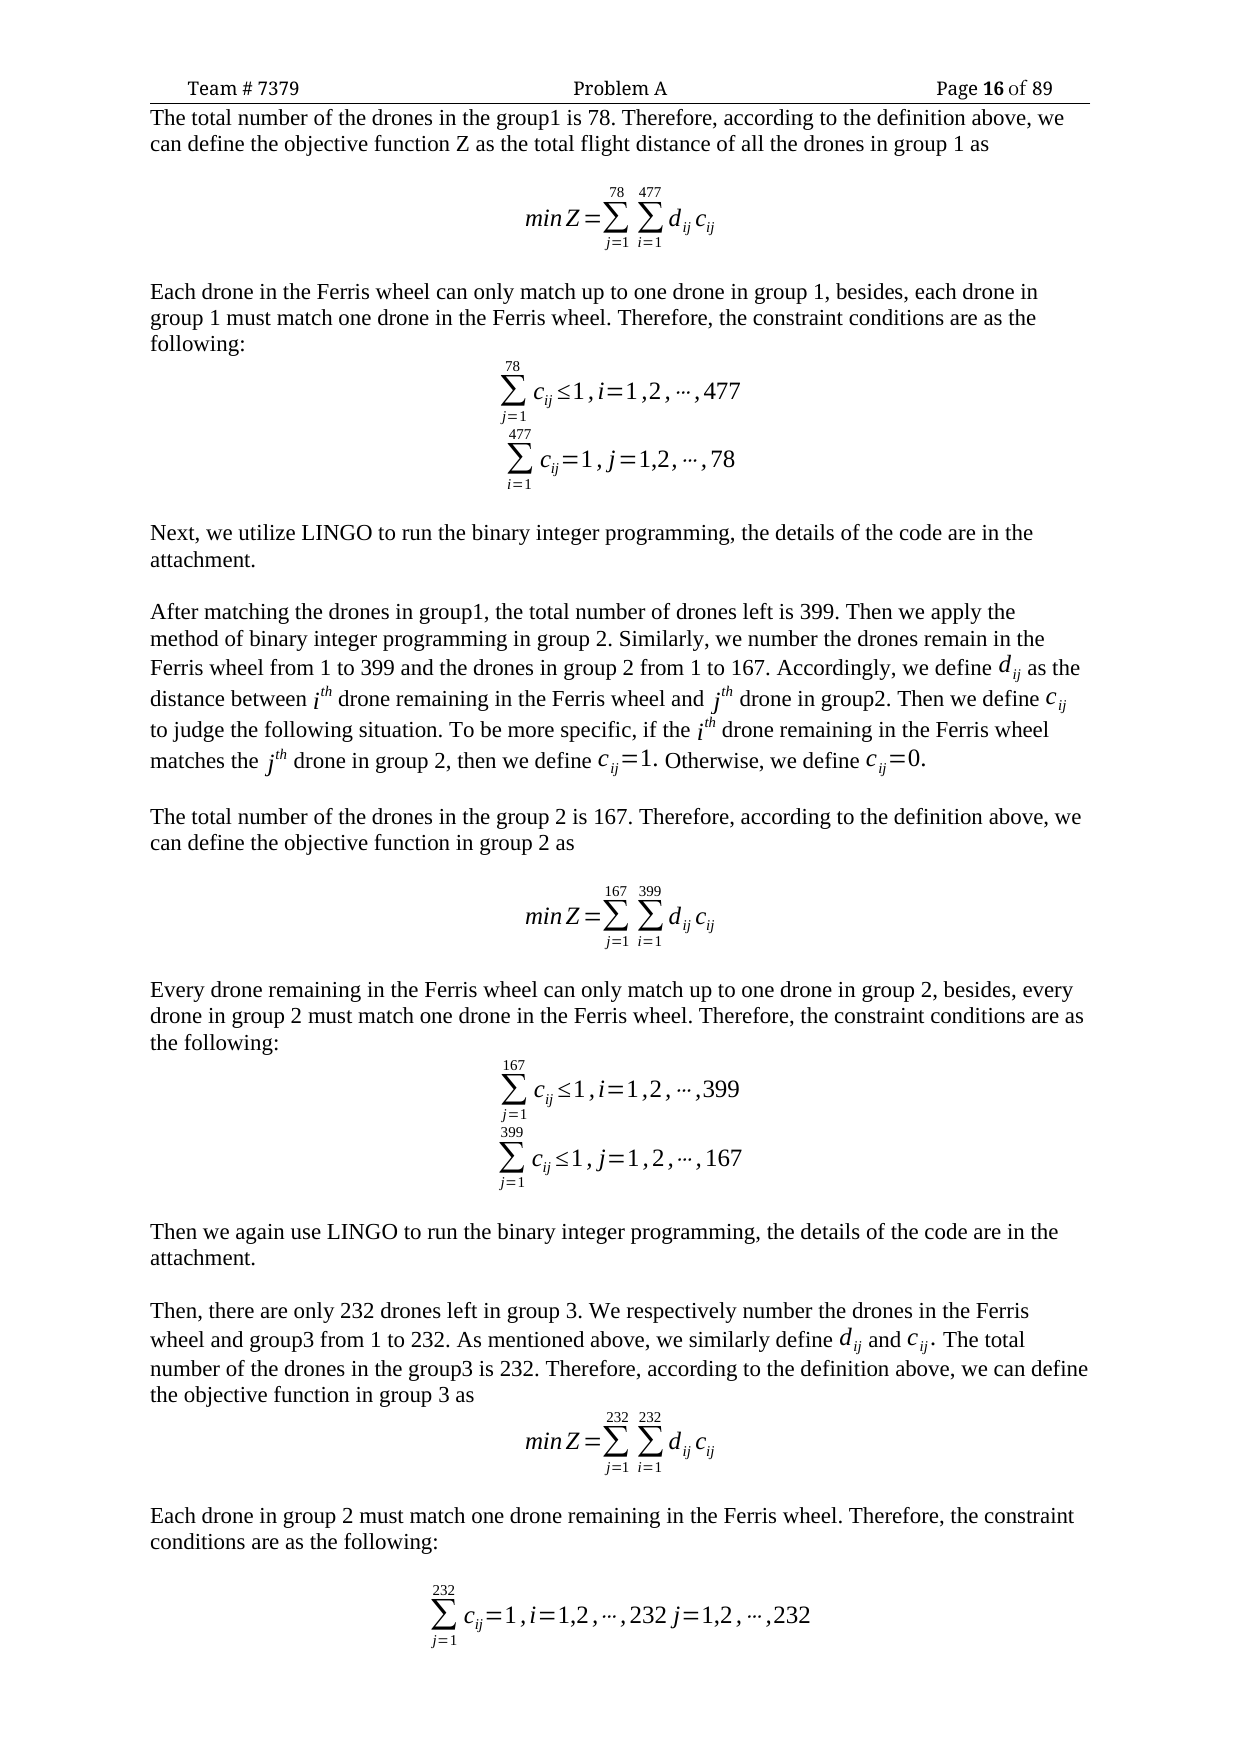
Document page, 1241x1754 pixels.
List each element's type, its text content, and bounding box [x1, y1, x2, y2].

text The total number of the drones in the group 2 is 167. Therefore, according to the definition above, we can define the objective function in group 2 as [150, 803, 1090, 855]
text Then we again use LINGO to run the binary integer programming, the details of the code are in the attachment. [150, 1218, 1090, 1271]
text After matching the drones in group1, the total number of drones left is 399. Then we apply the method of binary integer programming in group 2. Similarly, we number the drones remain in the Ferris wheel from 1 to 399 and the drones in group 2 from 1 to 167. Accordingly, we define as the distance between drone remaining in the Ferris wheel and drone in group2. Then we define to judge the following situation. To be more specific, if the drone remaining in the Ferris wheel matches the drone in group 2, then we define Otherwise, we define [150, 598, 1090, 776]
text Every drone remaining in the Ferris wheel can only match up to one drone in group 2, besides, every drone in group 2 must match one drone in the Ferris wheel. Therefore, the constraint conditions are as the following: [150, 976, 1090, 1055]
text The total number of the drones in the group1 is 78. Therefore, according to the definition above, we can define the objective function Z as the total flight distance of all the drones in group 1 as [150, 104, 1090, 157]
text Then, there are only 232 drones left in group 3. We respectively number the drones in the Ferris wheel and group3 from 1 to 232. As mentioned above, we similarly define and The total number of the drones in the group3 is 232. Therefore, according to the definition above, we can define the objective function in group 3 as [150, 1297, 1090, 1407]
text Each drone in the Ferris wheel can only match up to one drone in group 1, besides, each drone in group 1 must match one drone in the Ferris wheel. Therefore, the constraint conditions are as the following: [150, 278, 1090, 357]
text Each drone in group 2 must match one drone remaining in the Ferris wheel. Therefore, the constraint conditions are as the following: [150, 1502, 1090, 1554]
text Next, we utilize LINGO to run the binary integer programming, the details of the code are in the attachment. [150, 519, 1090, 572]
